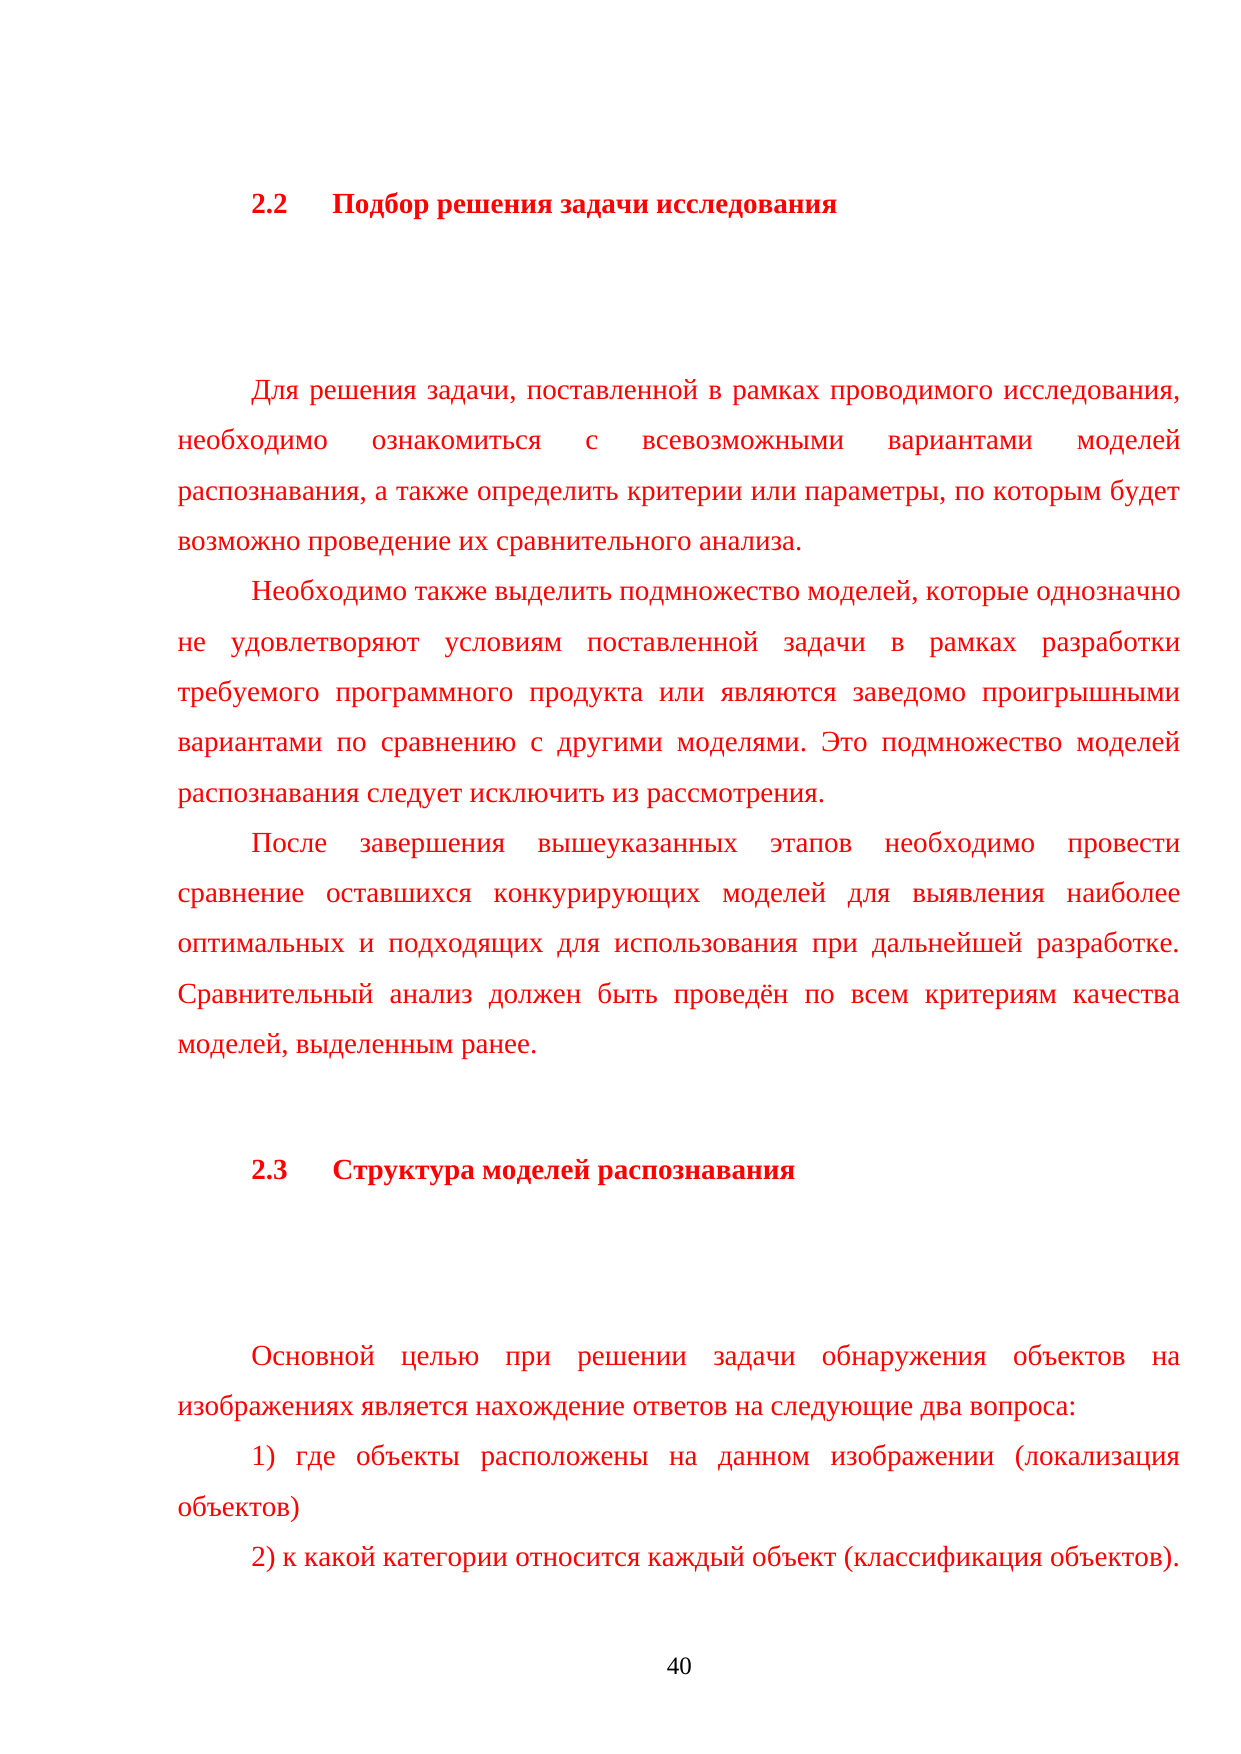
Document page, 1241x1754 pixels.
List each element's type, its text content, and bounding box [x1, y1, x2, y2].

subtitle Структура моделей распознавания [177, 1152, 1181, 1185]
subtitle Подбор решения задачи исследования [177, 186, 1181, 220]
text Для решения задачи, поставленной в рамках проводимого исследования, необходимо ознакомиться с всевозможными вариантами моделей распознавания, а также определить критерии или параметры, по которым будет возможно проведение их сравнительного анализа. [177, 372, 1181, 557]
text Основной целью при решении задачи обнаружения объектов на изображениях является нахождение ответов на следующие два вопроса: [177, 1338, 1181, 1422]
text После завершения вышеуказанных этапов необходимо провести сравнение оставшихся конкурирующих моделей для выявления наиболее оптимальных и подходящих для использования при дальнейшей разработке. Сравнительный анализ должен быть проведён по всем критериям качества моделей, выделенным ранее. [177, 825, 1181, 1060]
text Необходимо также выделить подмножество моделей, которые однозначно не удовлетворяют условиям поставленной задачи в рамках разработки требуемого программного продукта или являются заведомо проигрышными вариантами по сравнению с другими моделями. Это подмножество моделей распознавания следует исключить из рассмотрения. [177, 573, 1181, 808]
text 2) к какой категории относится каждый объект (классификация объектов). [177, 1539, 1181, 1573]
text 1) где объекты расположены на данном изображении (локализация объектов) [177, 1438, 1181, 1522]
